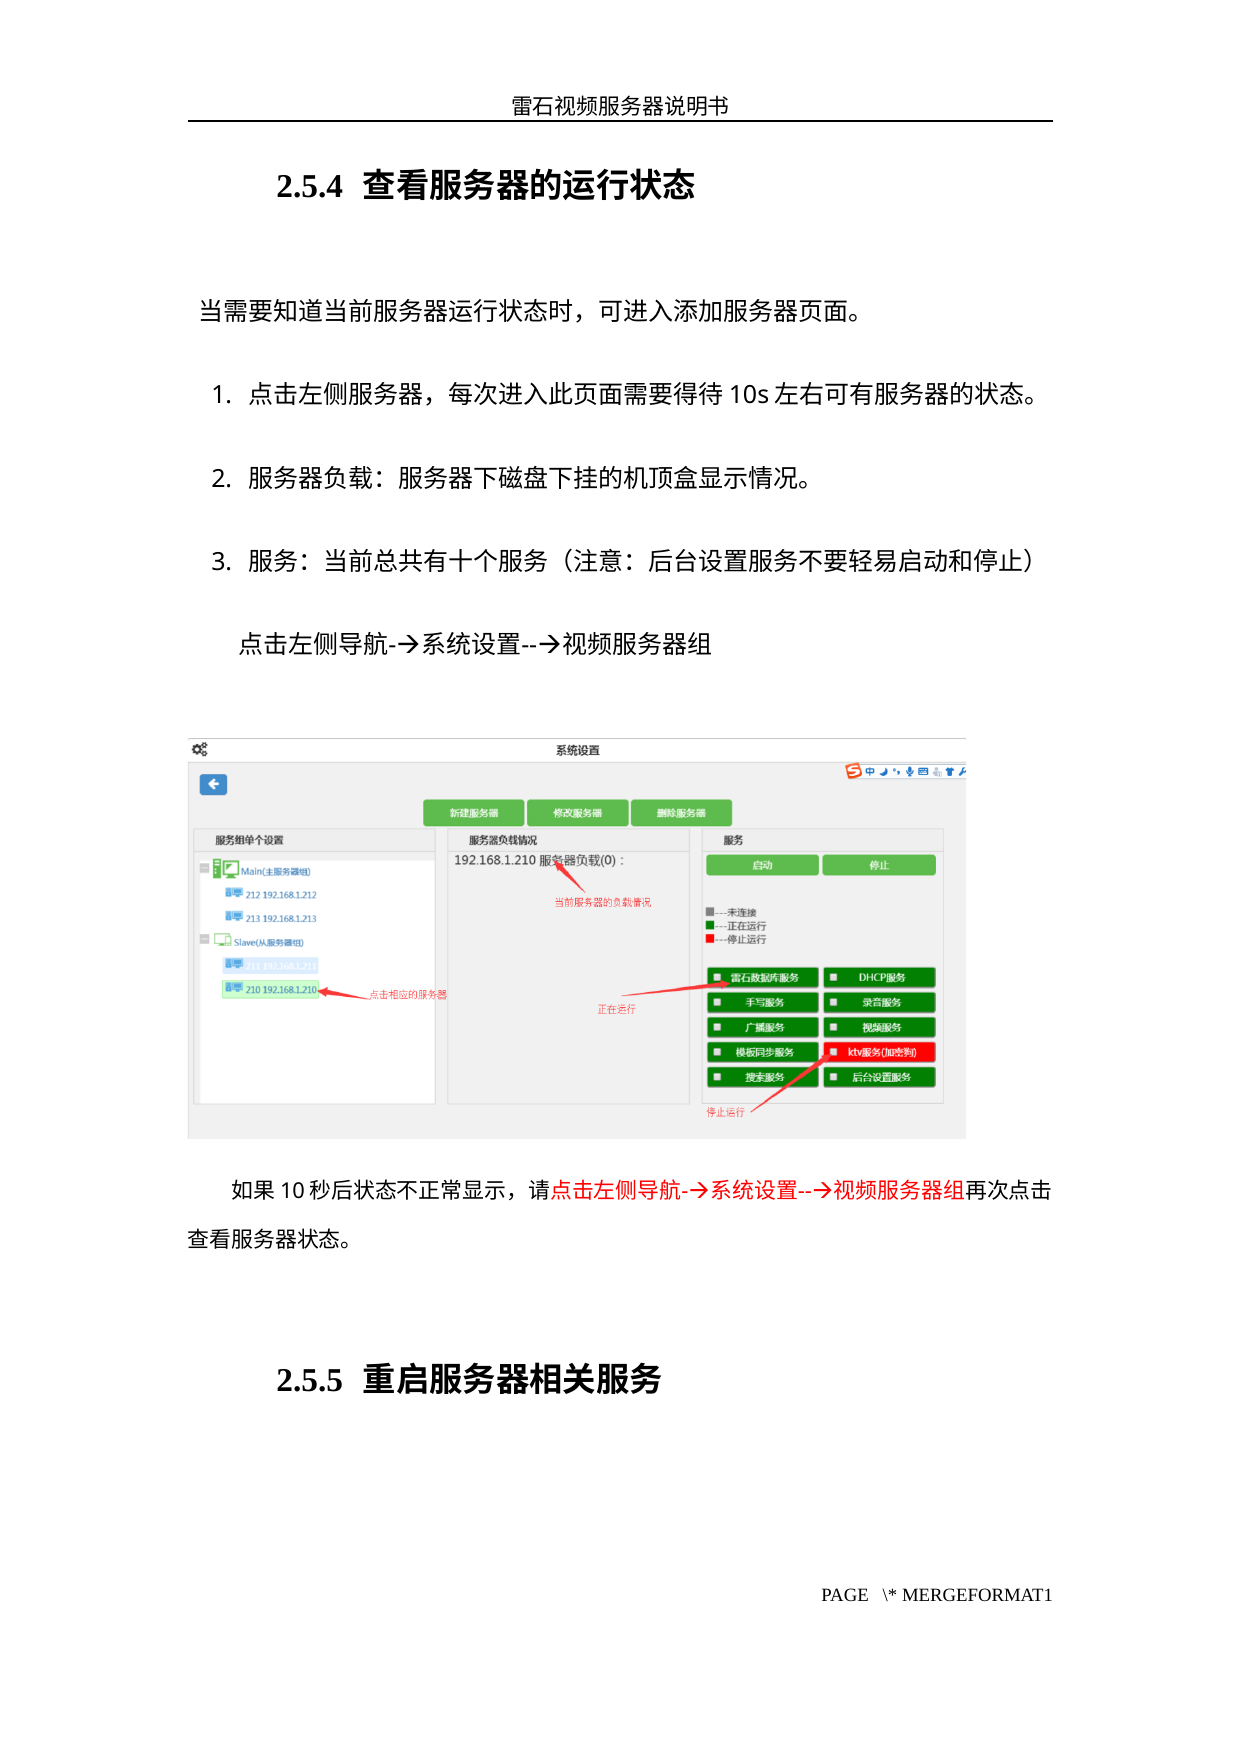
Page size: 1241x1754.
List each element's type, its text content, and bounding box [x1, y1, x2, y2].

text 当需要知道当前服务器运行状态时，可进入添加服务器页面。 [187, 277, 1053, 342]
list 服务：当前总共有十个服务（注意：后台设置服务不要轻易启动和停止） [211, 527, 1053, 592]
text 点击左侧导航-系统设置--视频服务器组 [187, 610, 1053, 675]
list 服务器负载：服务器下磁盘下挂的机顶盒显示情况。 [211, 444, 1053, 509]
subtitle 查看服务器的运行状态 [276, 150, 1053, 215]
picture [187, 738, 967, 1139]
list 点击左侧服务器，每次进入此页面需要得待10s左右可有服务器的状态。 [211, 361, 1053, 426]
text 如果10秒后状态不正常显示，请点击左侧导航-系统设置--视频服务器组再次点击查看服务器状态。 [187, 1173, 1053, 1254]
subtitle 重启服务器相关服务 [276, 1345, 1053, 1410]
